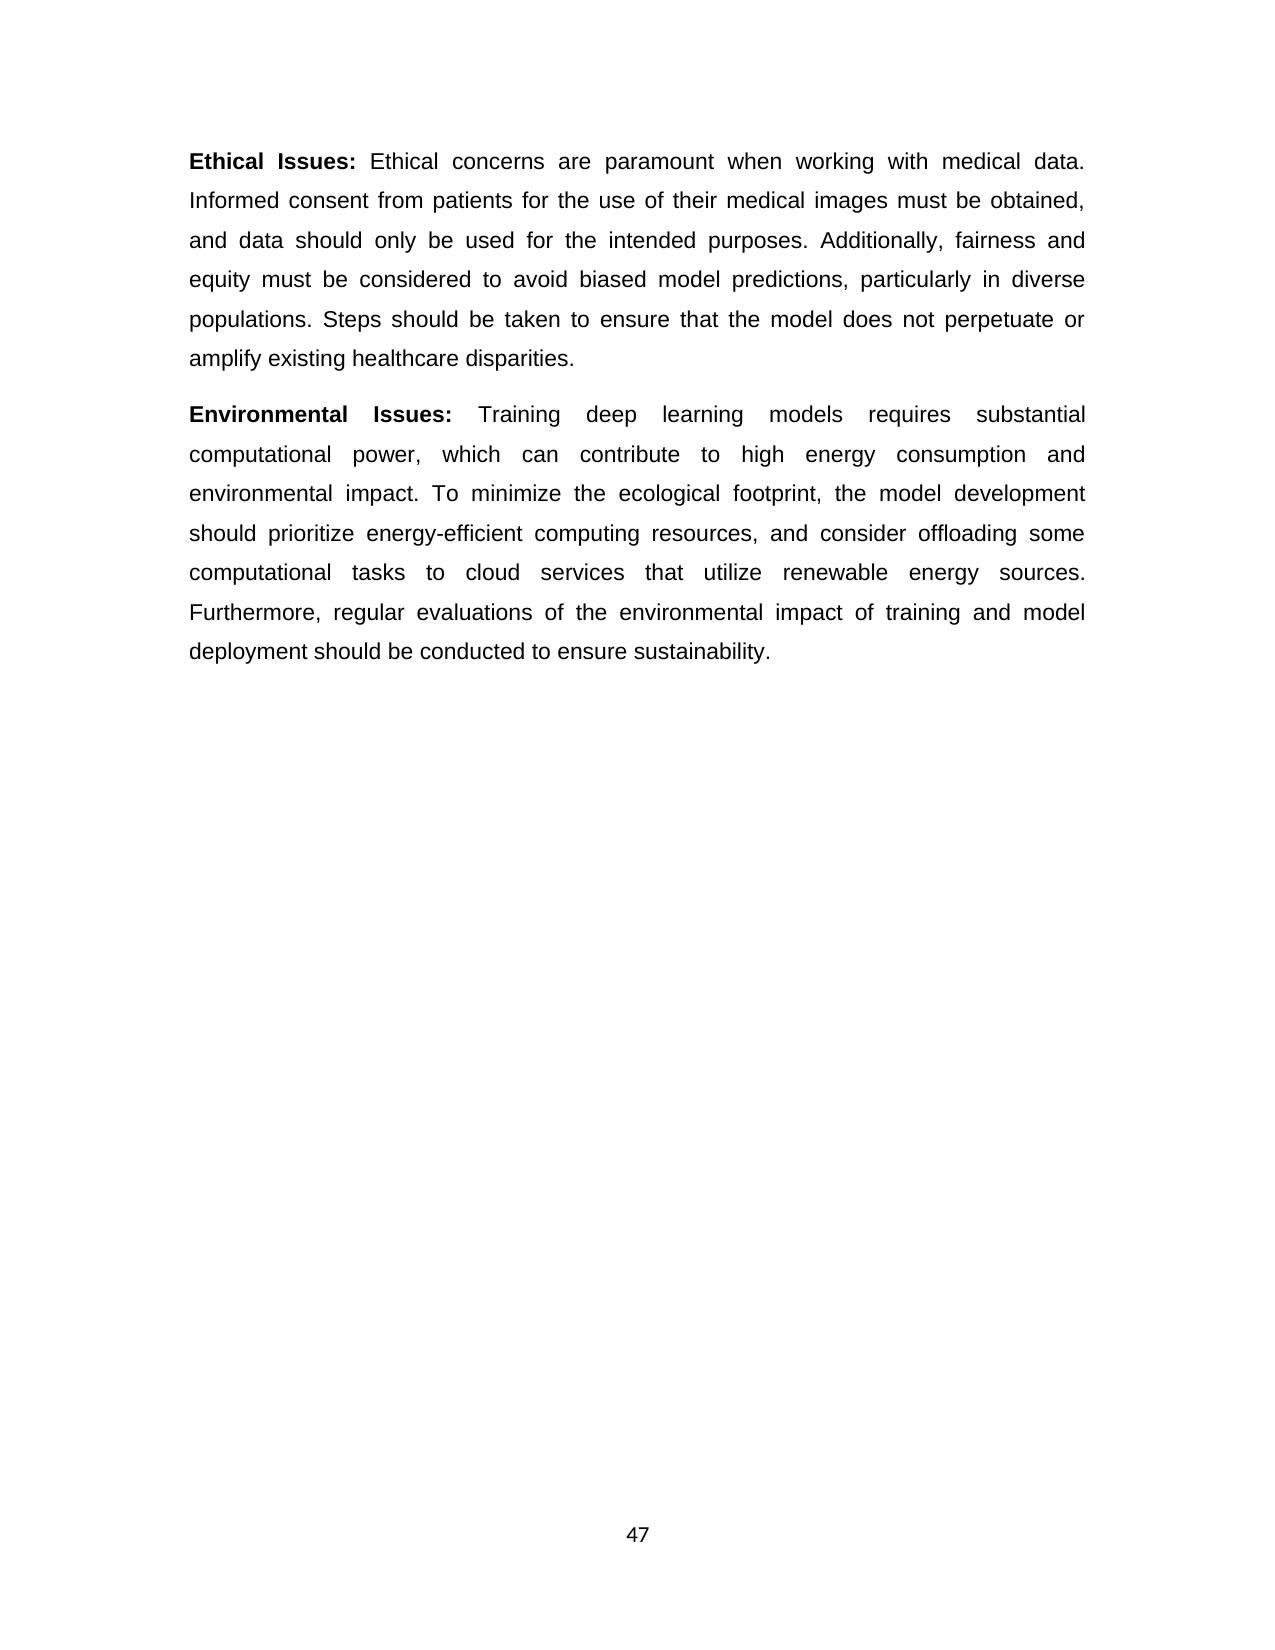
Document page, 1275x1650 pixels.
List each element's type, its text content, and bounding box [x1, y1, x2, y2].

text Ethical Issues: Ethical concerns are paramount when working with medical data. Informed consent from patients for the use of their medical images must be obtained, and data should only be used for the intended purposes. Additionally, fairness and equity must be considered to avoid biased model predictions, particularly in diverse populations. Steps should be taken to ensure that the model does not perpetuate or amplify existing healthcare disparities. [189, 148, 1086, 371]
text Environmental Issues: Training deep learning models requires substantial computational power, which can contribute to high energy consumption and environmental impact. To minimize the ecological footprint, the model development should prioritize energy-efficient computing resources, and consider offloading some computational tasks to cloud services that utilize renewable energy sources. Furthermore, regular evaluations of the environmental impact of training and model deployment should be conducted to ensure sustainability. [189, 401, 1086, 664]
